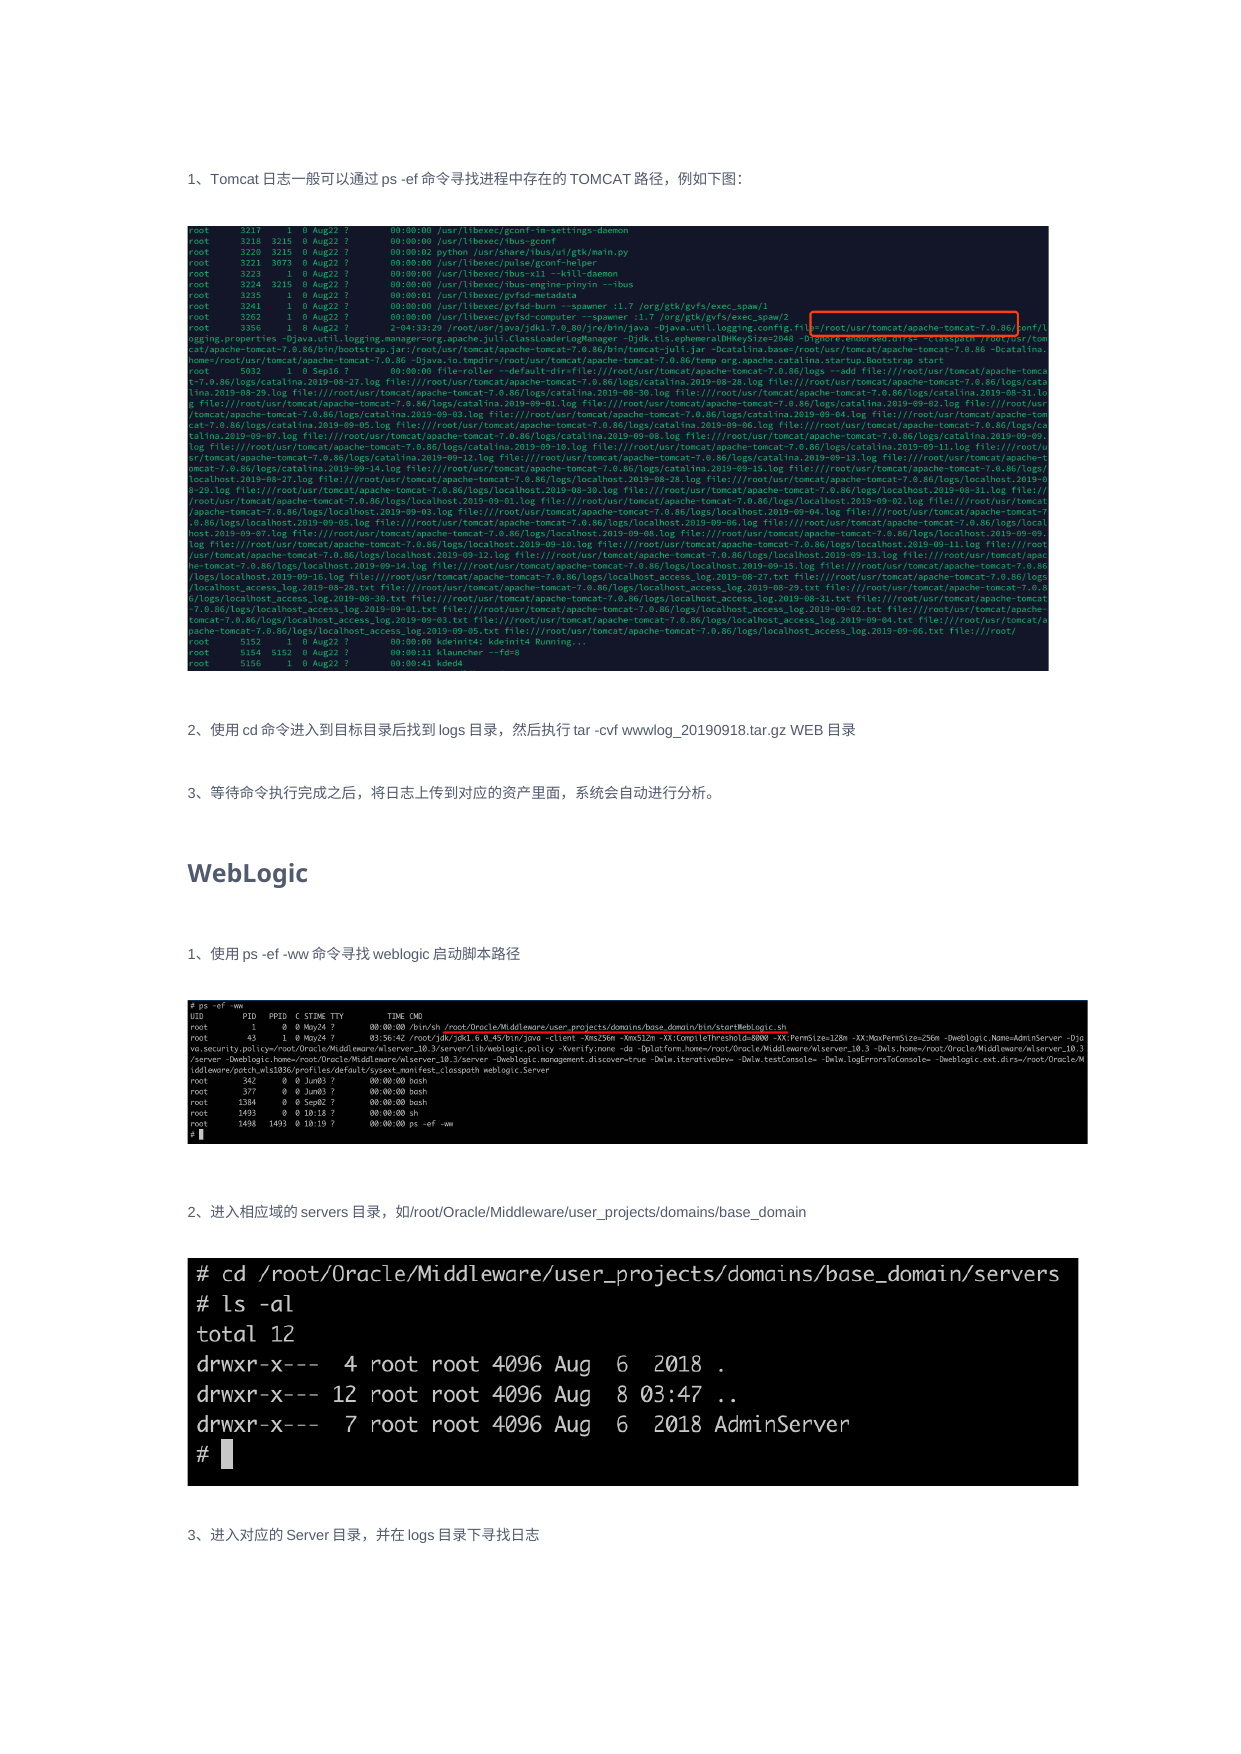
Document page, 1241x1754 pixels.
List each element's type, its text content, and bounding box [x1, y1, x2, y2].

text 2、使用cd命令进入到目标目录后找到logs目录，然后执行tar -cvf wwwlog_20190918.tar.gz WEB目录 [187, 712, 1053, 745]
subtitle WebLogic [187, 840, 1053, 905]
text 3、进入对应的Server目录，并在logs目录下寻找日志 [187, 1518, 1053, 1550]
text 1、Tomcat日志一般可以通过ps -ef命令寻找进程中存在的TOMCAT路径，例如下图： [187, 162, 1053, 194]
picture [187, 1258, 1079, 1486]
text 3、等待命令执行完成之后，将日志上传到对应的资产里面，系统会自动进行分析。 [187, 776, 1053, 809]
picture [187, 226, 1049, 671]
text 1、使用ps -ef -ww命令寻找weblogic启动脚本路径 [187, 937, 1053, 969]
picture [187, 1000, 1088, 1144]
text 2、进入相应域的servers目录，如/root/Oracle/Middleware/user_projects/domains/base_domain [187, 1195, 1053, 1227]
